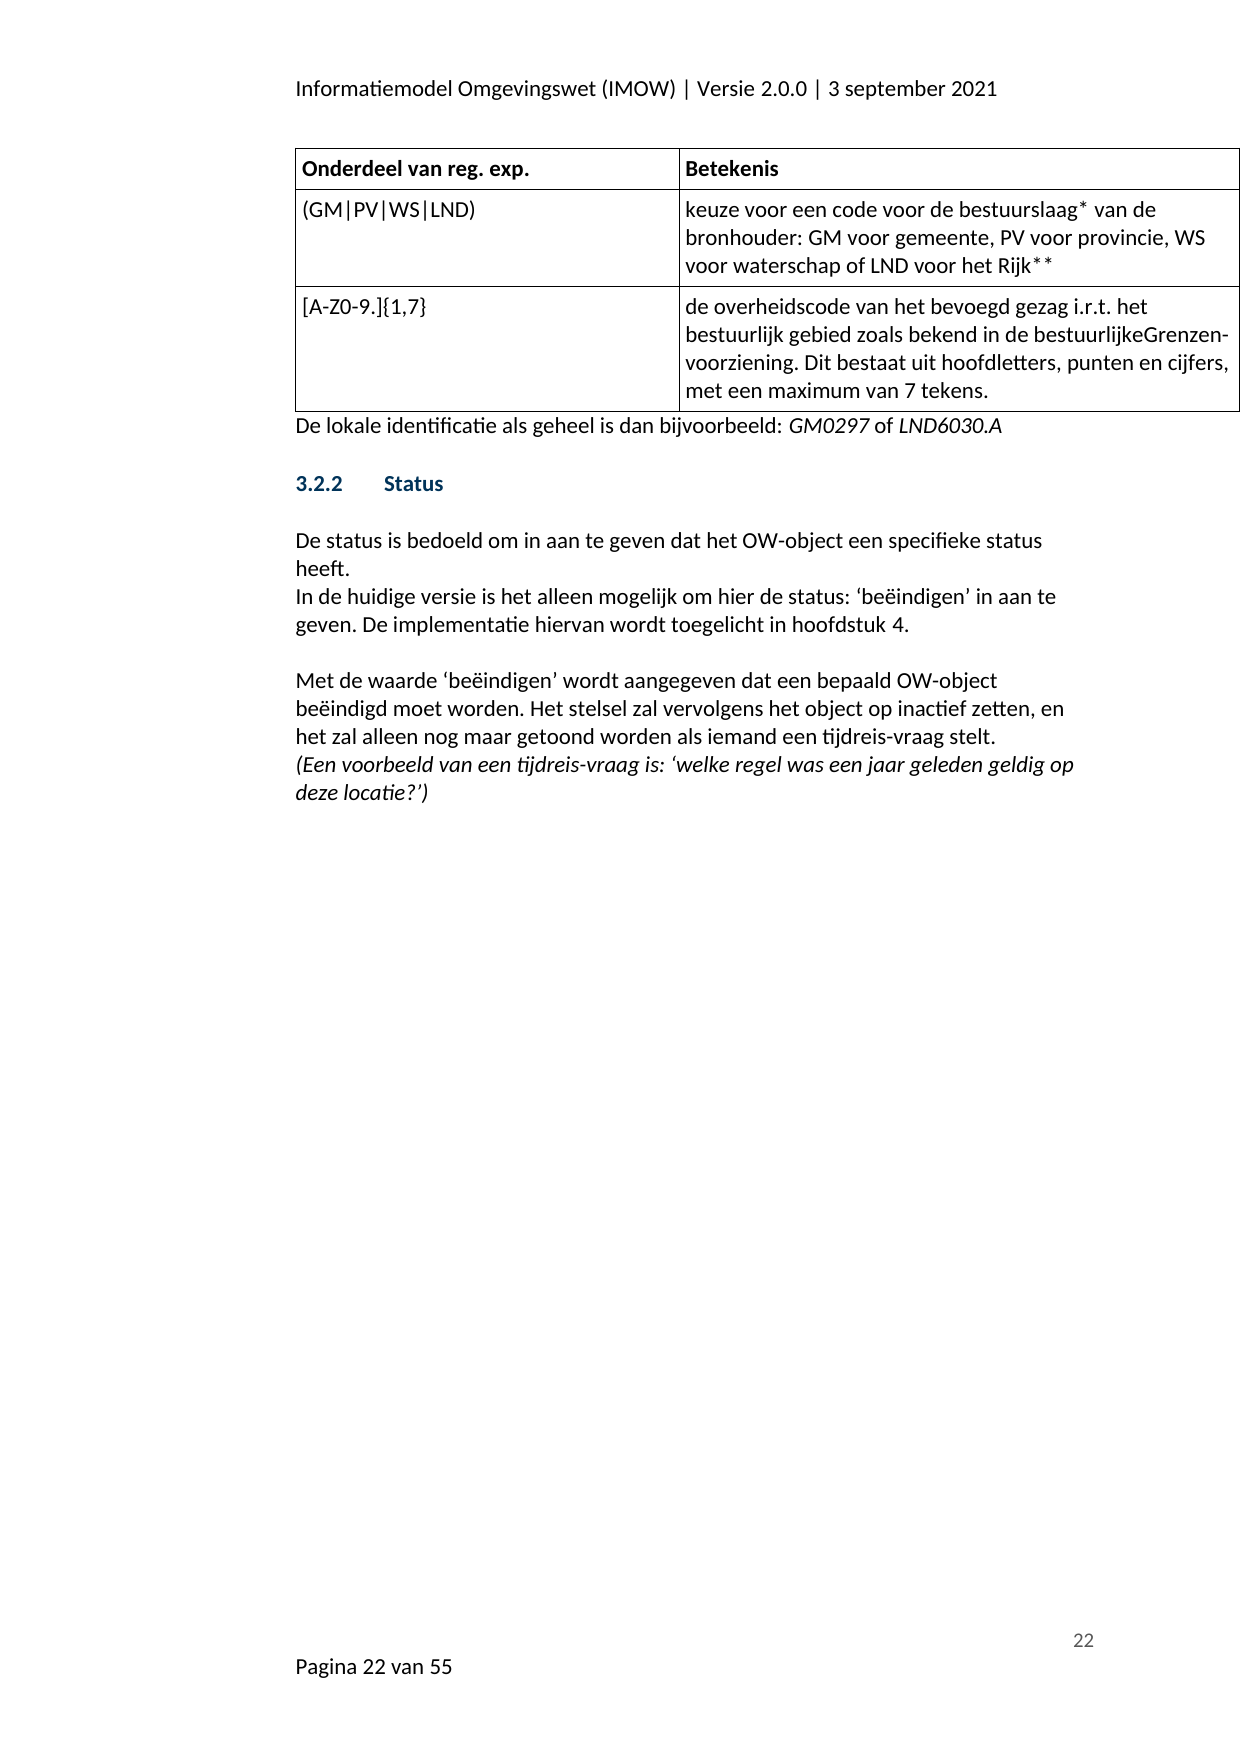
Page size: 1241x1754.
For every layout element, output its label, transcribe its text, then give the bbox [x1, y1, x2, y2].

table_cell [A-Z0-9.]{1,7} [296, 287, 679, 411]
table_header Onderdeel van reg. exp. [296, 149, 679, 188]
table_cell keuze voor een code voor de bestuurslaag* van de bronhouder: GM voor gemeente, PV voor provincie, WS voor waterschap of LND voor het Rijk** [680, 190, 1239, 286]
text Met de waarde ‘beëindigen’ wordt aangegeven dat een bepaald OW-object beëindigd moet worden. Het stelsel zal vervolgens het object op inactief zetten, en het zal alleen nog maar getoond worden als iemand een tijdreis-vraag stelt. (Een voorbeeld van een tijdreis-vraag is: ‘welke regel was een jaar geleden geldig op deze locatie?’) [295, 666, 1093, 806]
text In de huidige versie is het alleen mogelijk om hier de status: ‘beëindigen’ in aan te geven. De implementatie hiervan wordt toegelicht in hoofdstuk 4. [295, 582, 1093, 638]
text De lokale identificatie als geheel is dan bijvoorbeeld: GM0297 of LND6030.A [295, 412, 1093, 439]
table_header Betekenis [680, 149, 1239, 188]
subtitle Status [295, 469, 1093, 497]
table_cell de overheidscode van het bevoegd gezag i.r.t. het bestuurlijk gebied zoals bekend in de bestuurlijkeGrenzen-voorziening. Dit bestaat uit hoofdletters, punten en cijfers, met een maximum van 7 tekens. [680, 287, 1239, 411]
table_cell (GM|PV|WS|LND) [296, 190, 679, 286]
text De status is bedoeld om in aan te geven dat het OW-object een specifieke status heeft. [295, 526, 1093, 582]
